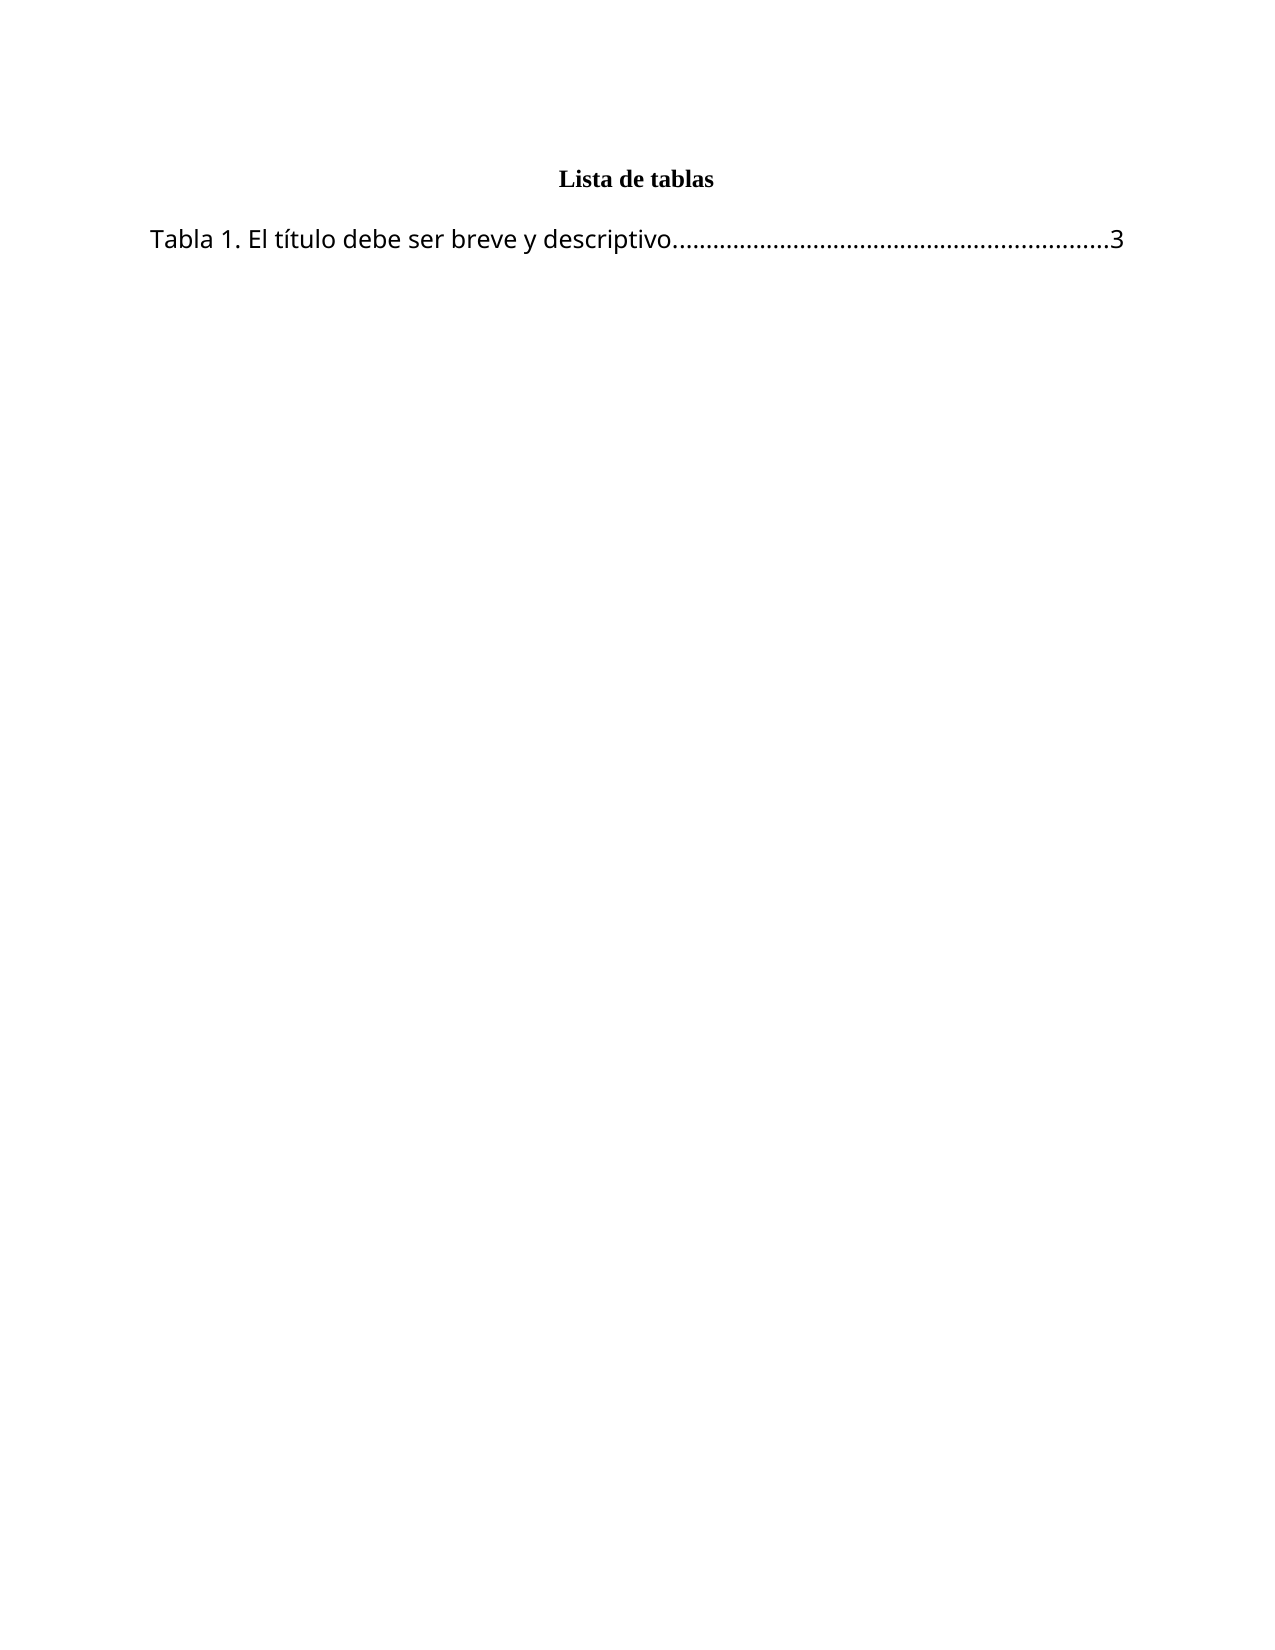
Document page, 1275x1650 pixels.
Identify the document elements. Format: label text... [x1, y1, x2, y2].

text Tabla 1. El título debe ser breve y descriptivo. 3 [150, 222, 1125, 256]
list Lista de tablas [150, 164, 1125, 193]
